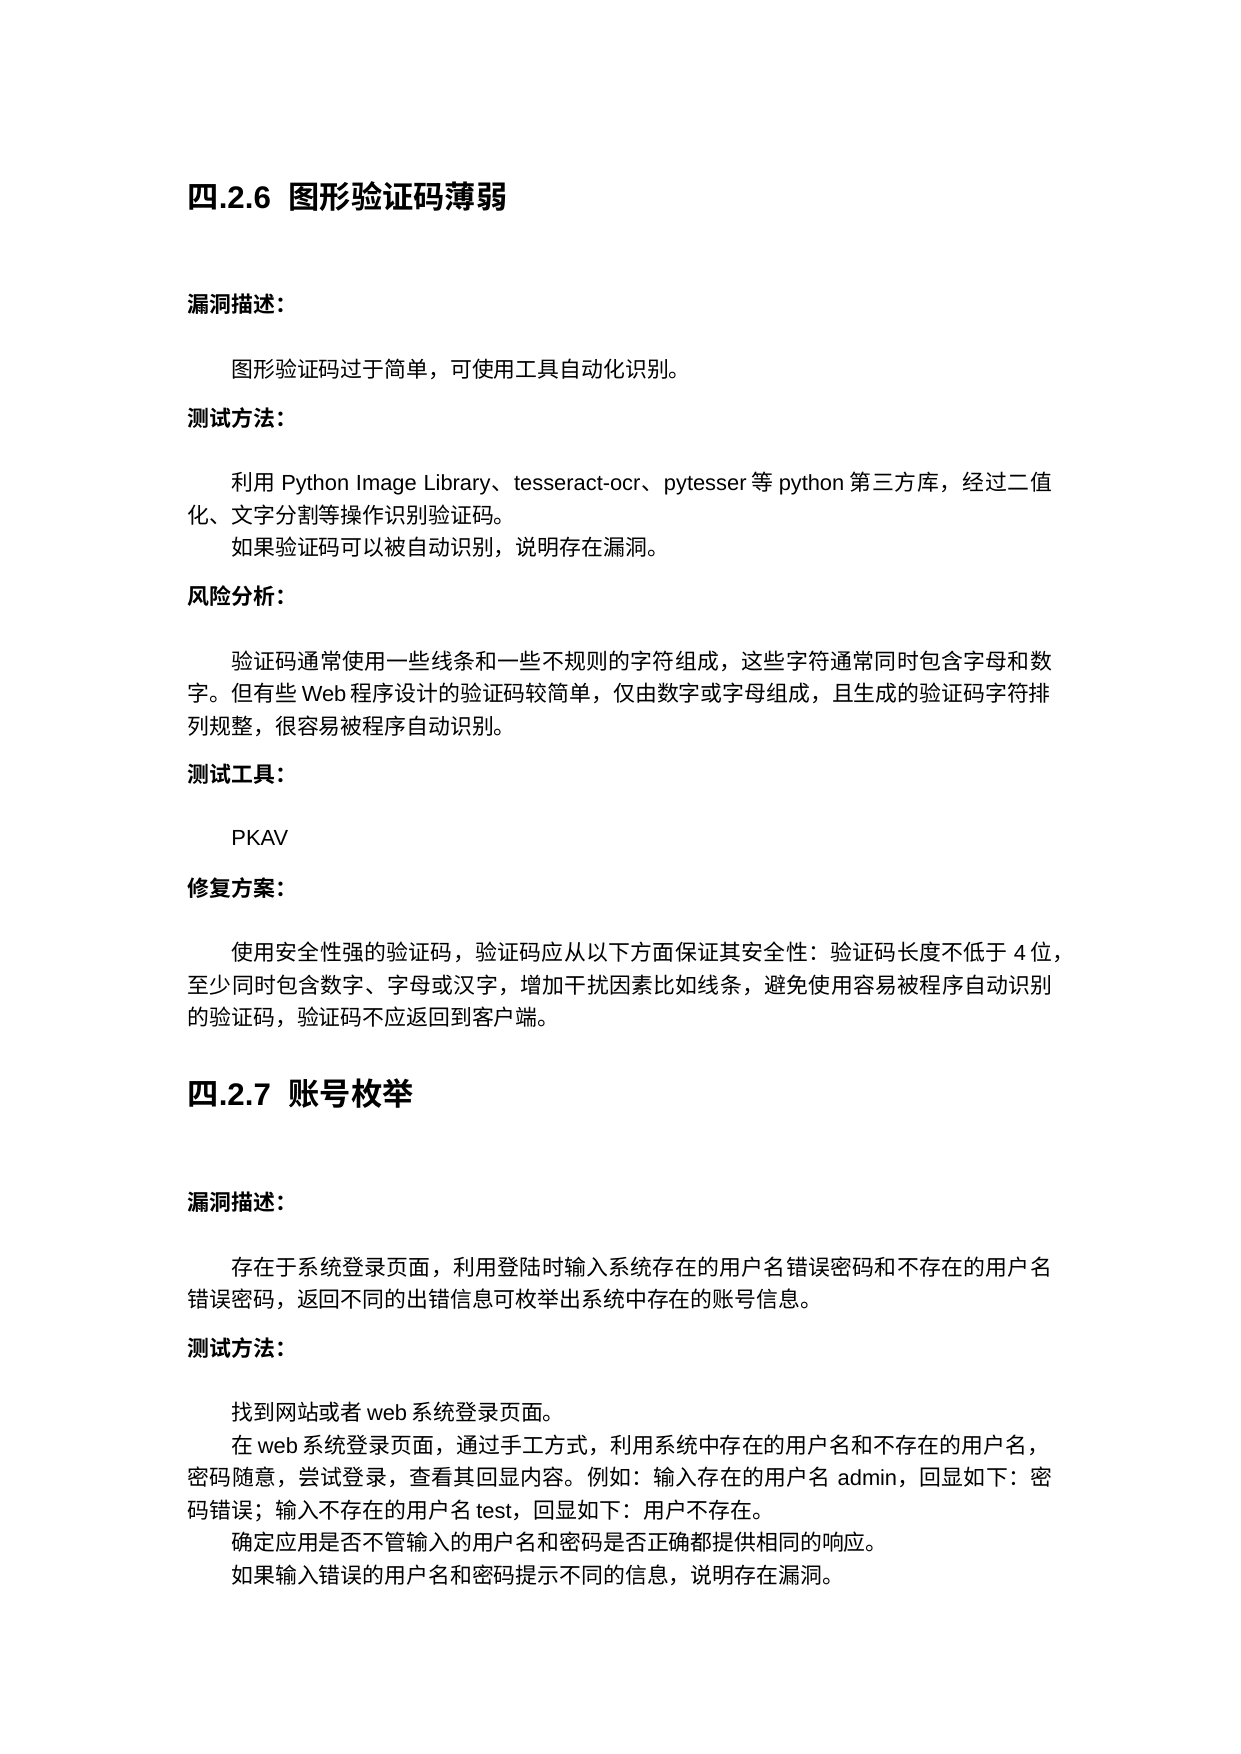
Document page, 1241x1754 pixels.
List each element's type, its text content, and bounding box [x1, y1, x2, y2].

text 找到网站或者web系统登录页面。 [187, 1395, 1053, 1427]
text 修复方案： [187, 870, 1053, 903]
text 确定应用是否不管输入的用户名和密码是否正确都提供相同的响应。 [187, 1525, 1053, 1557]
list 账号枚举 [187, 1059, 1053, 1124]
text 图形验证码过于简单，可使用工具自动化识别。 [187, 352, 1053, 384]
text 在web系统登录页面，通过手工方式，利用系统中存在的用户名和不存在的用户名，密码随意，尝试登录，查看其回显内容。例如：输入存在的用户名admin，回显如下：密码错误；输入不存在的用户名test，回显如下：用户不存在。 [187, 1427, 1053, 1525]
text 风险分析： [187, 579, 1053, 611]
text 测试工具： [187, 757, 1053, 789]
text 测试方法： [187, 1330, 1053, 1363]
text 利用Python Image Library、tesseract-ocr、pytesser等python第三方库，经过二值化、文字分割等操作识别验证码。 [187, 465, 1053, 530]
text 使用安全性强的验证码，验证码应从以下方面保证其安全性：验证码长度不低于4位，至少同时包含数字、字母或汉字，增加干扰因素比如线条，避免使用容易被程序自动识别的验证码，验证码不应返回到客户端。 [187, 935, 1053, 1032]
text PKAV [187, 822, 1053, 854]
text 图形验证码薄弱 [187, 162, 1053, 227]
text 漏洞描述： [187, 287, 1053, 319]
text 验证码通常使用一些线条和一些不规则的字符组成，这些字符通常同时包含字母和数字。但有些Web程序设计的验证码较简单，仅由数字或字母组成，且生成的验证码字符排列规整，很容易被程序自动识别。 [187, 643, 1053, 741]
text 测试方法： [187, 400, 1053, 433]
text 如果输入错误的用户名和密码提示不同的信息，说明存在漏洞。 [187, 1557, 1053, 1590]
text 存在于系统登录页面，利用登陆时输入系统存在的用户名错误密码和不存在的用户名错误密码，返回不同的出错信息可枚举出系统中存在的账号信息。 [187, 1249, 1053, 1314]
text 漏洞描述： [187, 1184, 1053, 1217]
text 如果验证码可以被自动识别，说明存在漏洞。 [187, 530, 1053, 562]
